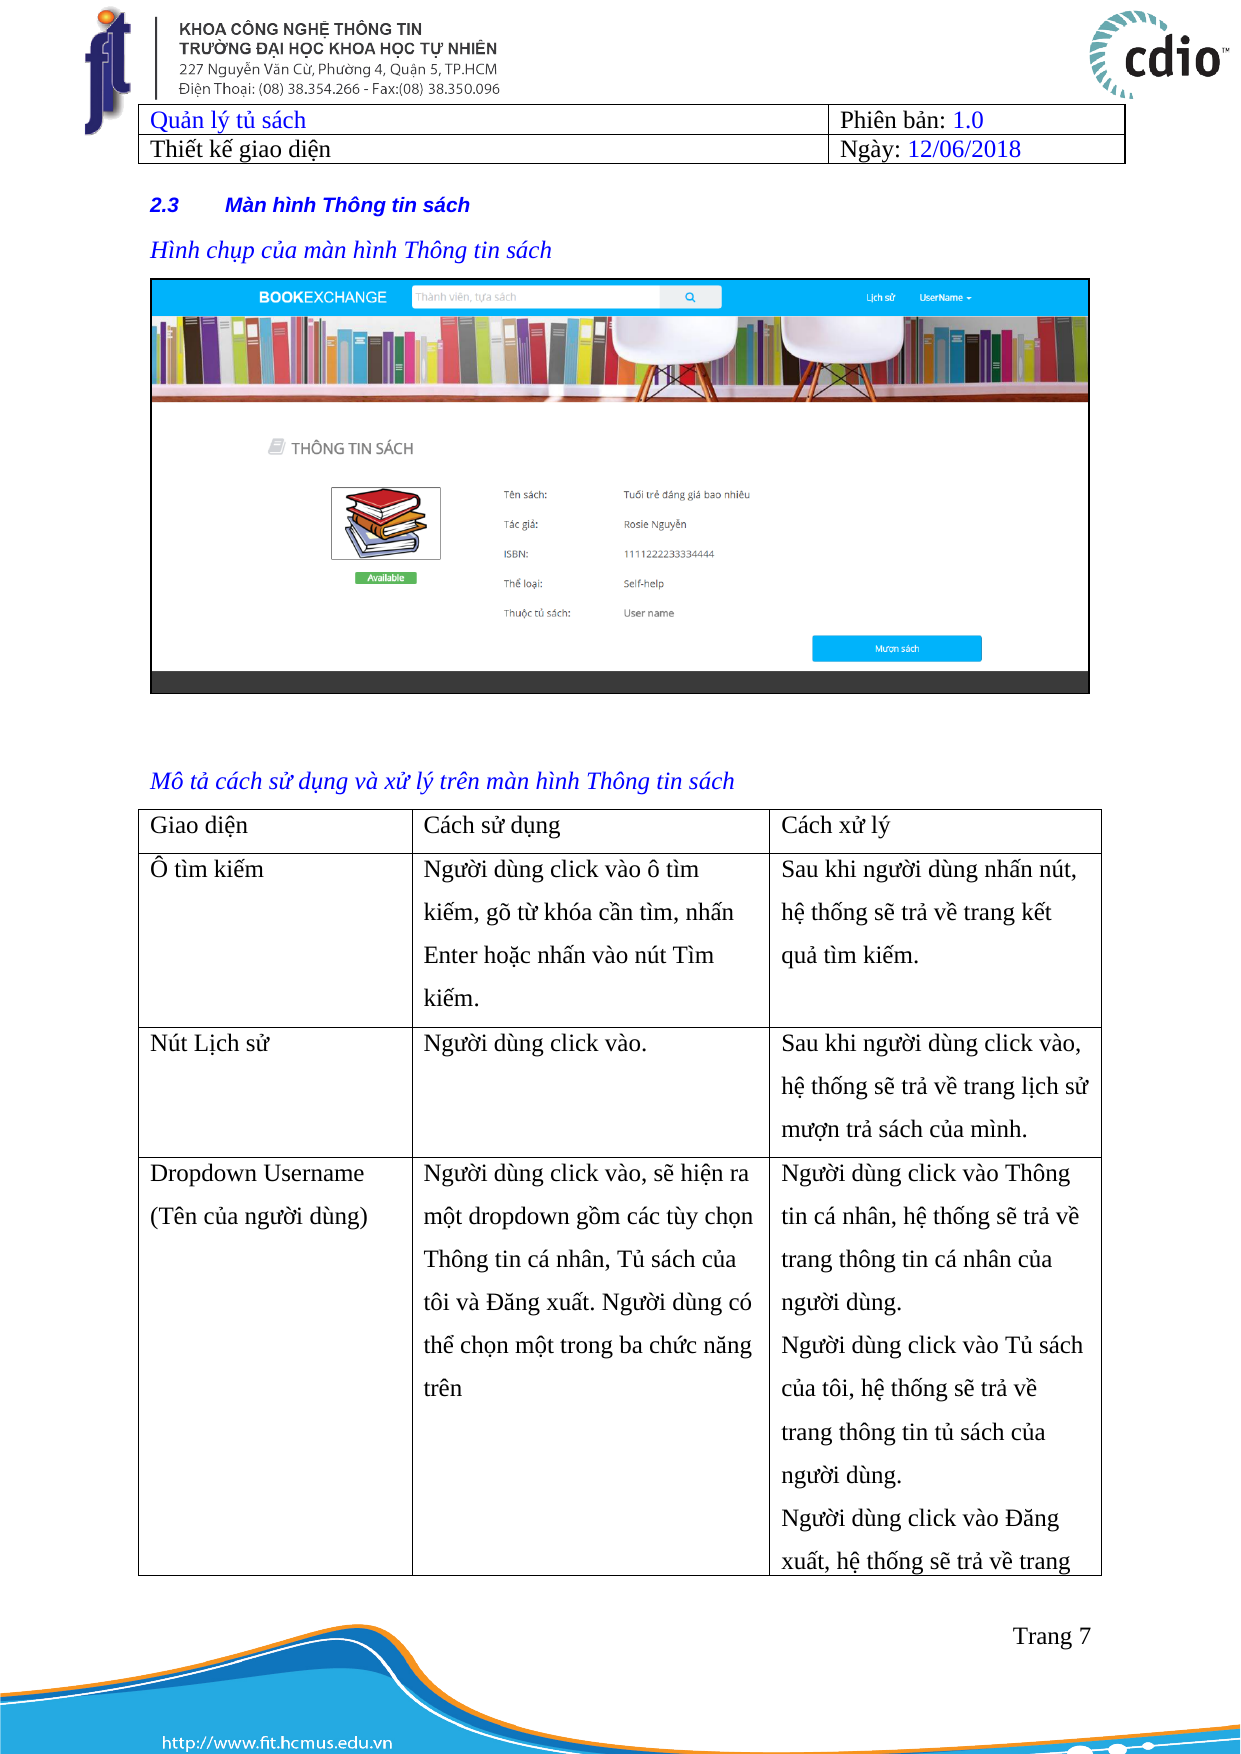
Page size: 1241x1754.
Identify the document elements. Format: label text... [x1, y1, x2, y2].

picture [260, 292, 269, 302]
table_cell Nút Lịch sử [139, 1028, 412, 1157]
picture [139, 105, 828, 134]
table_cell Dropdown Username (Tên của người dùng) [139, 1158, 412, 1575]
picture [829, 135, 1124, 159]
picture [61, 0, 1241, 159]
picture [829, 105, 1124, 134]
picture [940, 296, 954, 300]
picture [413, 286, 721, 308]
table_header Cách sử dụng [413, 810, 769, 853]
table_header Cách xử lý [770, 810, 1101, 853]
picture [139, 135, 828, 159]
table_cell Người dùng click vào ô tìm kiếm, gõ từ khóa cần tìm, nhấn Enter hoặc nhấn vào nút Tìm kiếm. [413, 854, 769, 1027]
table_cell Ô tìm kiếm [139, 854, 412, 1027]
table_header Giao diện [139, 810, 412, 853]
picture [152, 317, 1088, 693]
picture [291, 292, 299, 302]
picture [0, 1621, 1241, 1754]
table_cell Sau khi người dùng click vào, hệ thống sẽ trả về trang lịch sử mượn trả sách của mình. [770, 1028, 1101, 1157]
text Mô tả cách sử dụng và xử lý trên màn hình Thông tin sách [150, 766, 1090, 795]
text Hình chụp của màn hình Thông tin sách [150, 235, 1090, 264]
subtitle Màn hình Thông tin sách [150, 193, 1090, 217]
table_cell Người dùng click vào. [413, 1028, 769, 1157]
table_cell Sau khi người dùng nhấn nút, hệ thống sẽ trả về trang kết quả tìm kiếm. [770, 854, 1101, 1027]
